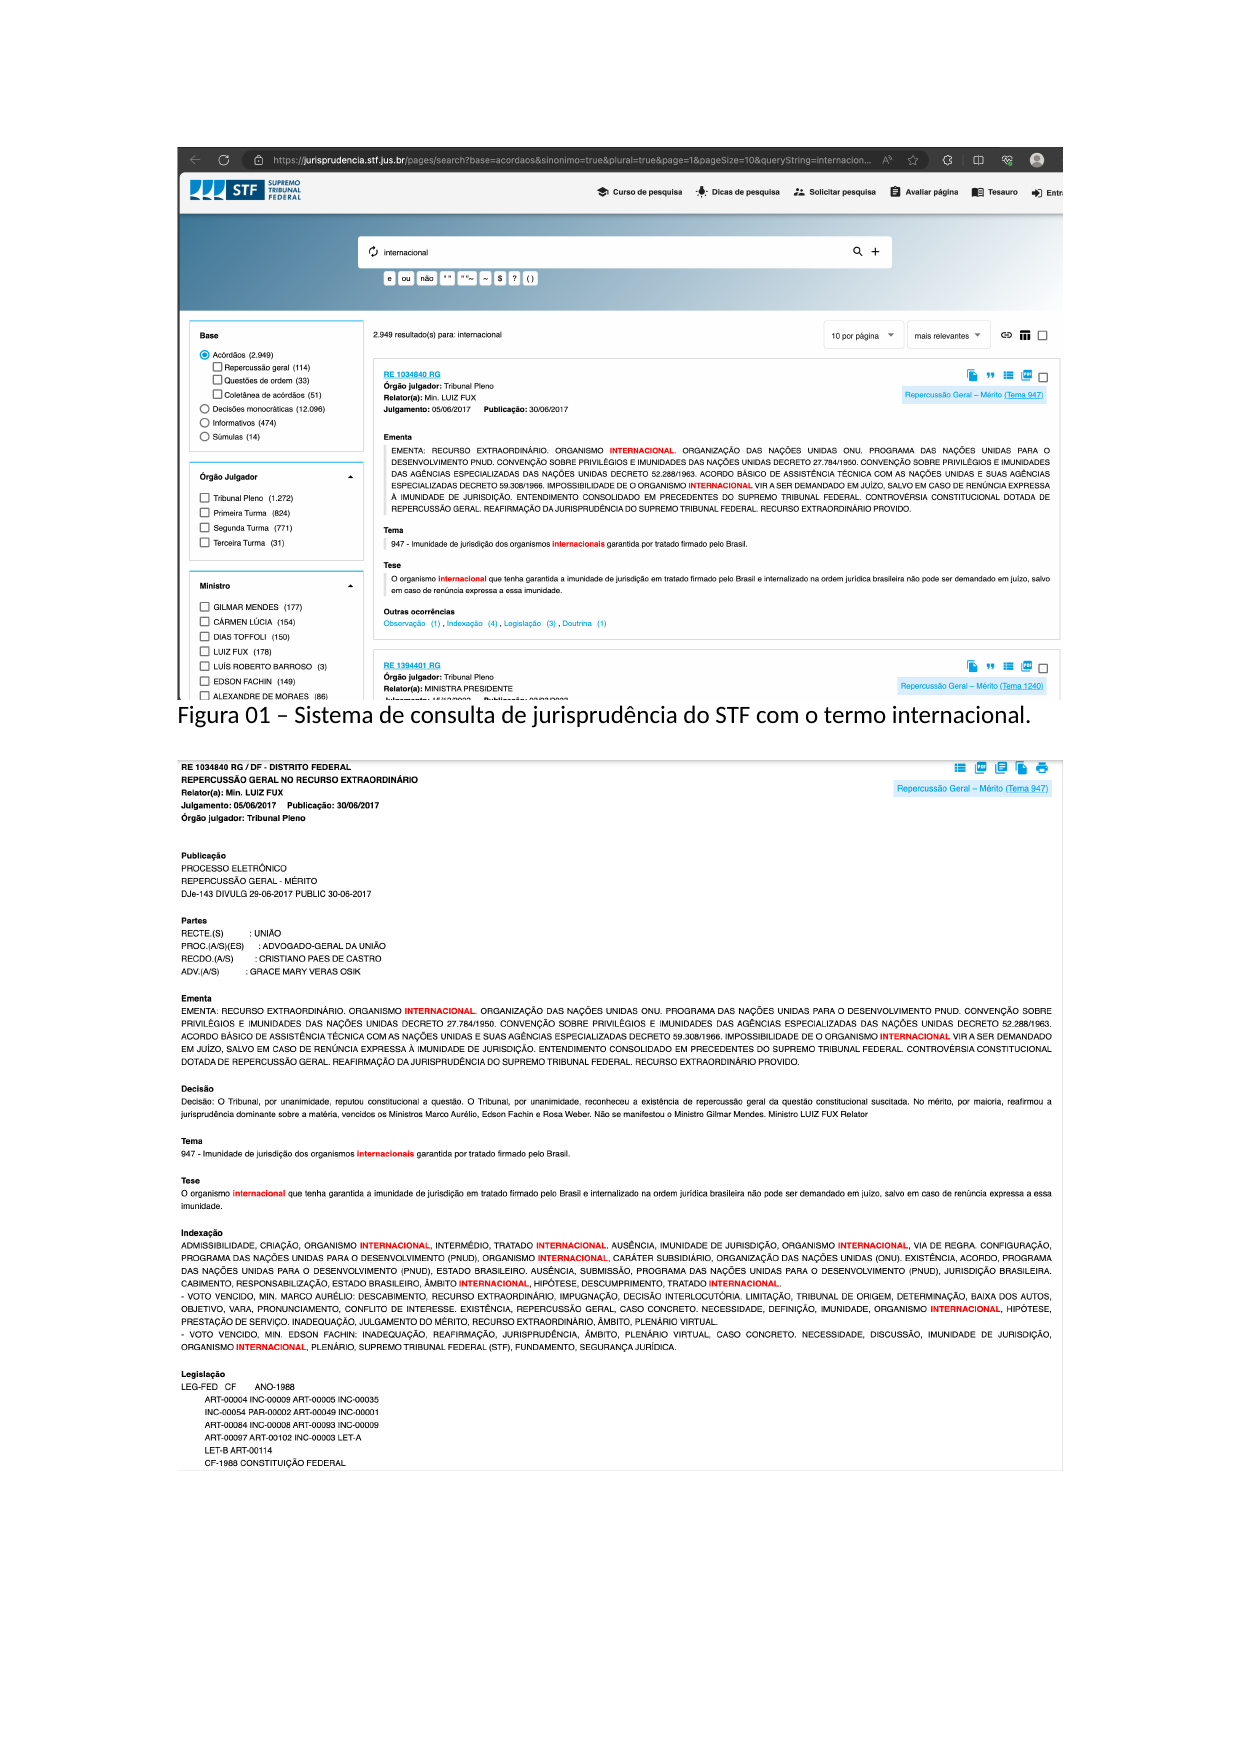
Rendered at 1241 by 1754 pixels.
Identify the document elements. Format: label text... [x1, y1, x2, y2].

text Figura 01 – Sistema de consulta de jurisprudência do STF com o termo internacional. [177, 700, 1063, 730]
picture [177, 760, 1063, 1471]
picture [177, 147, 1063, 700]
